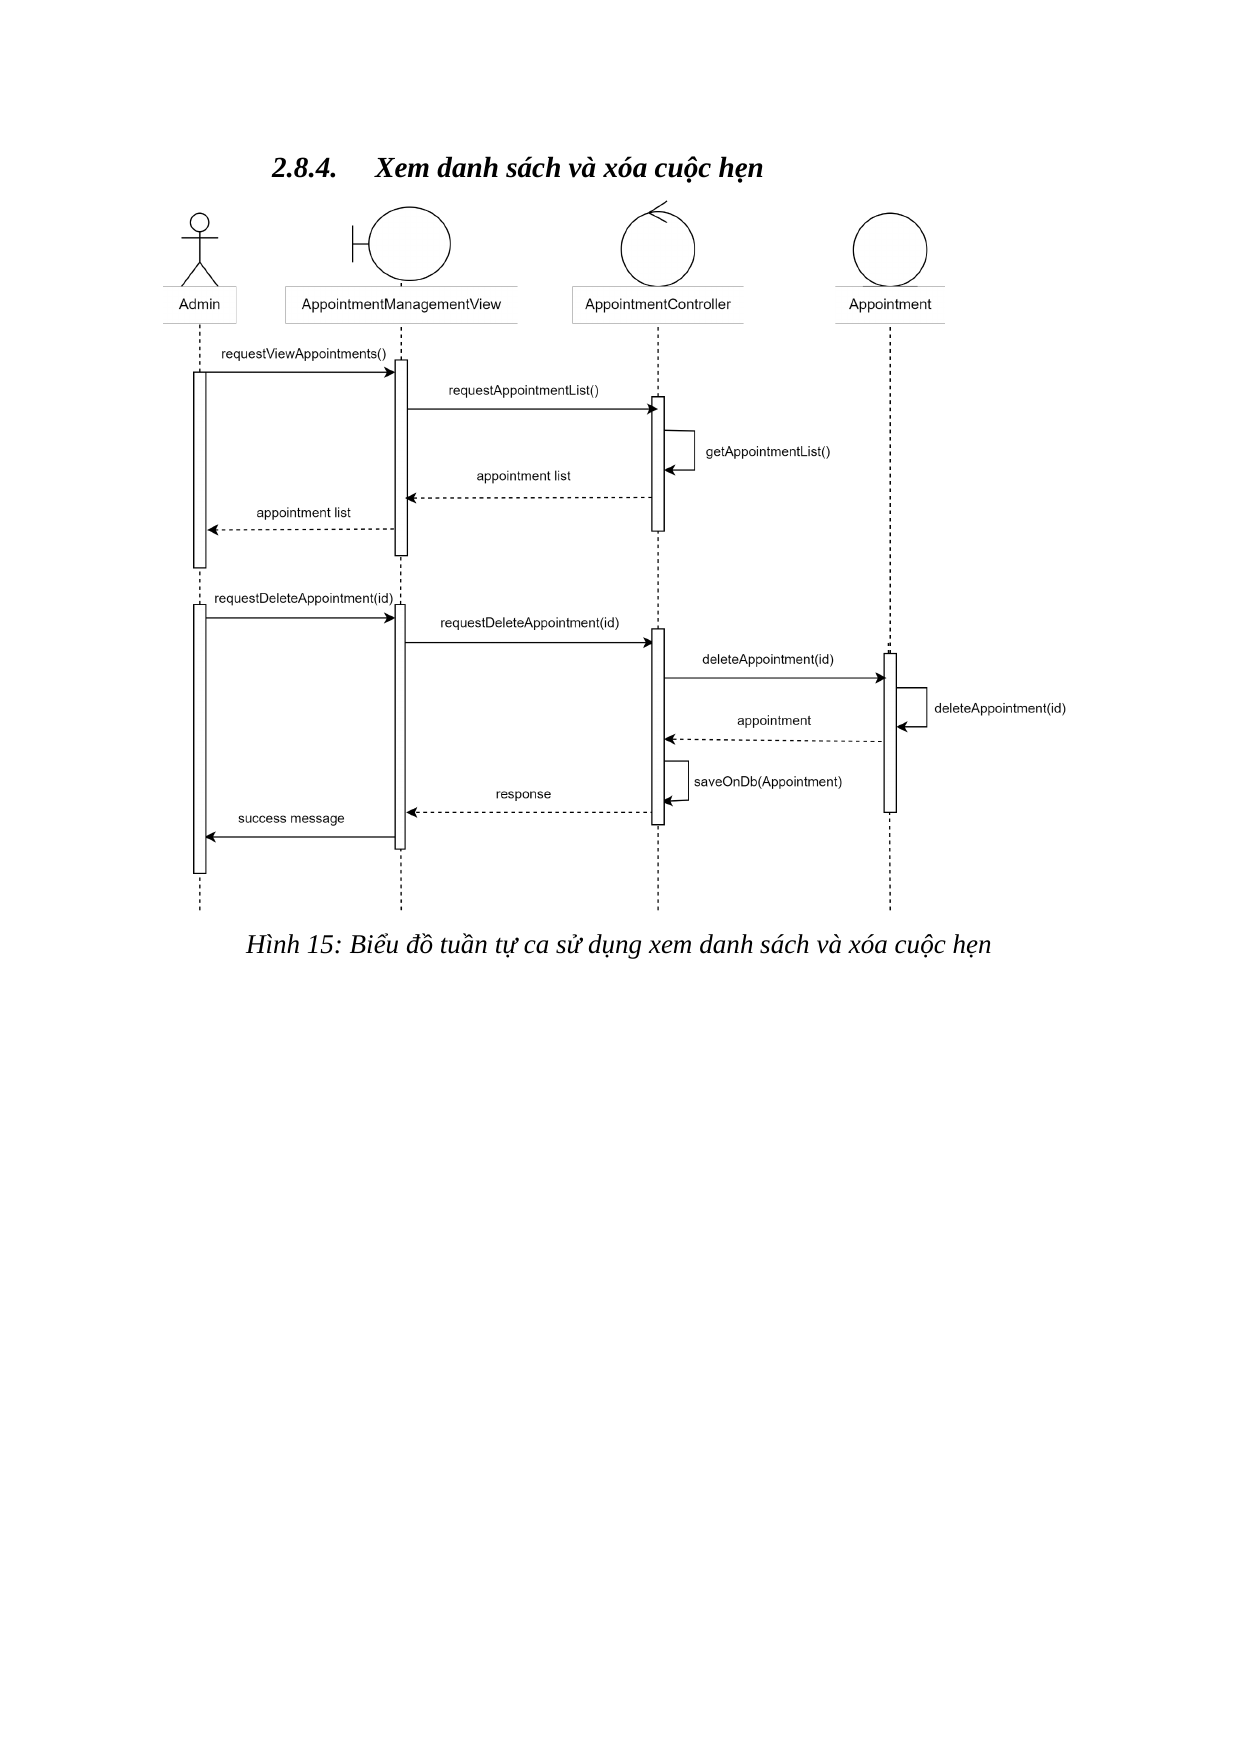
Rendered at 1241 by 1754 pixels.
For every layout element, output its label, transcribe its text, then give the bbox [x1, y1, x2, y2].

subtitle Xem danh sách và xóa cuộc hẹn [337, 150, 1090, 183]
picture [150, 188, 1091, 924]
text Hình 15: Biểu đồ tuần tự ca sử dụng xem danh sách và xóa cuộc hẹn [150, 928, 1090, 959]
